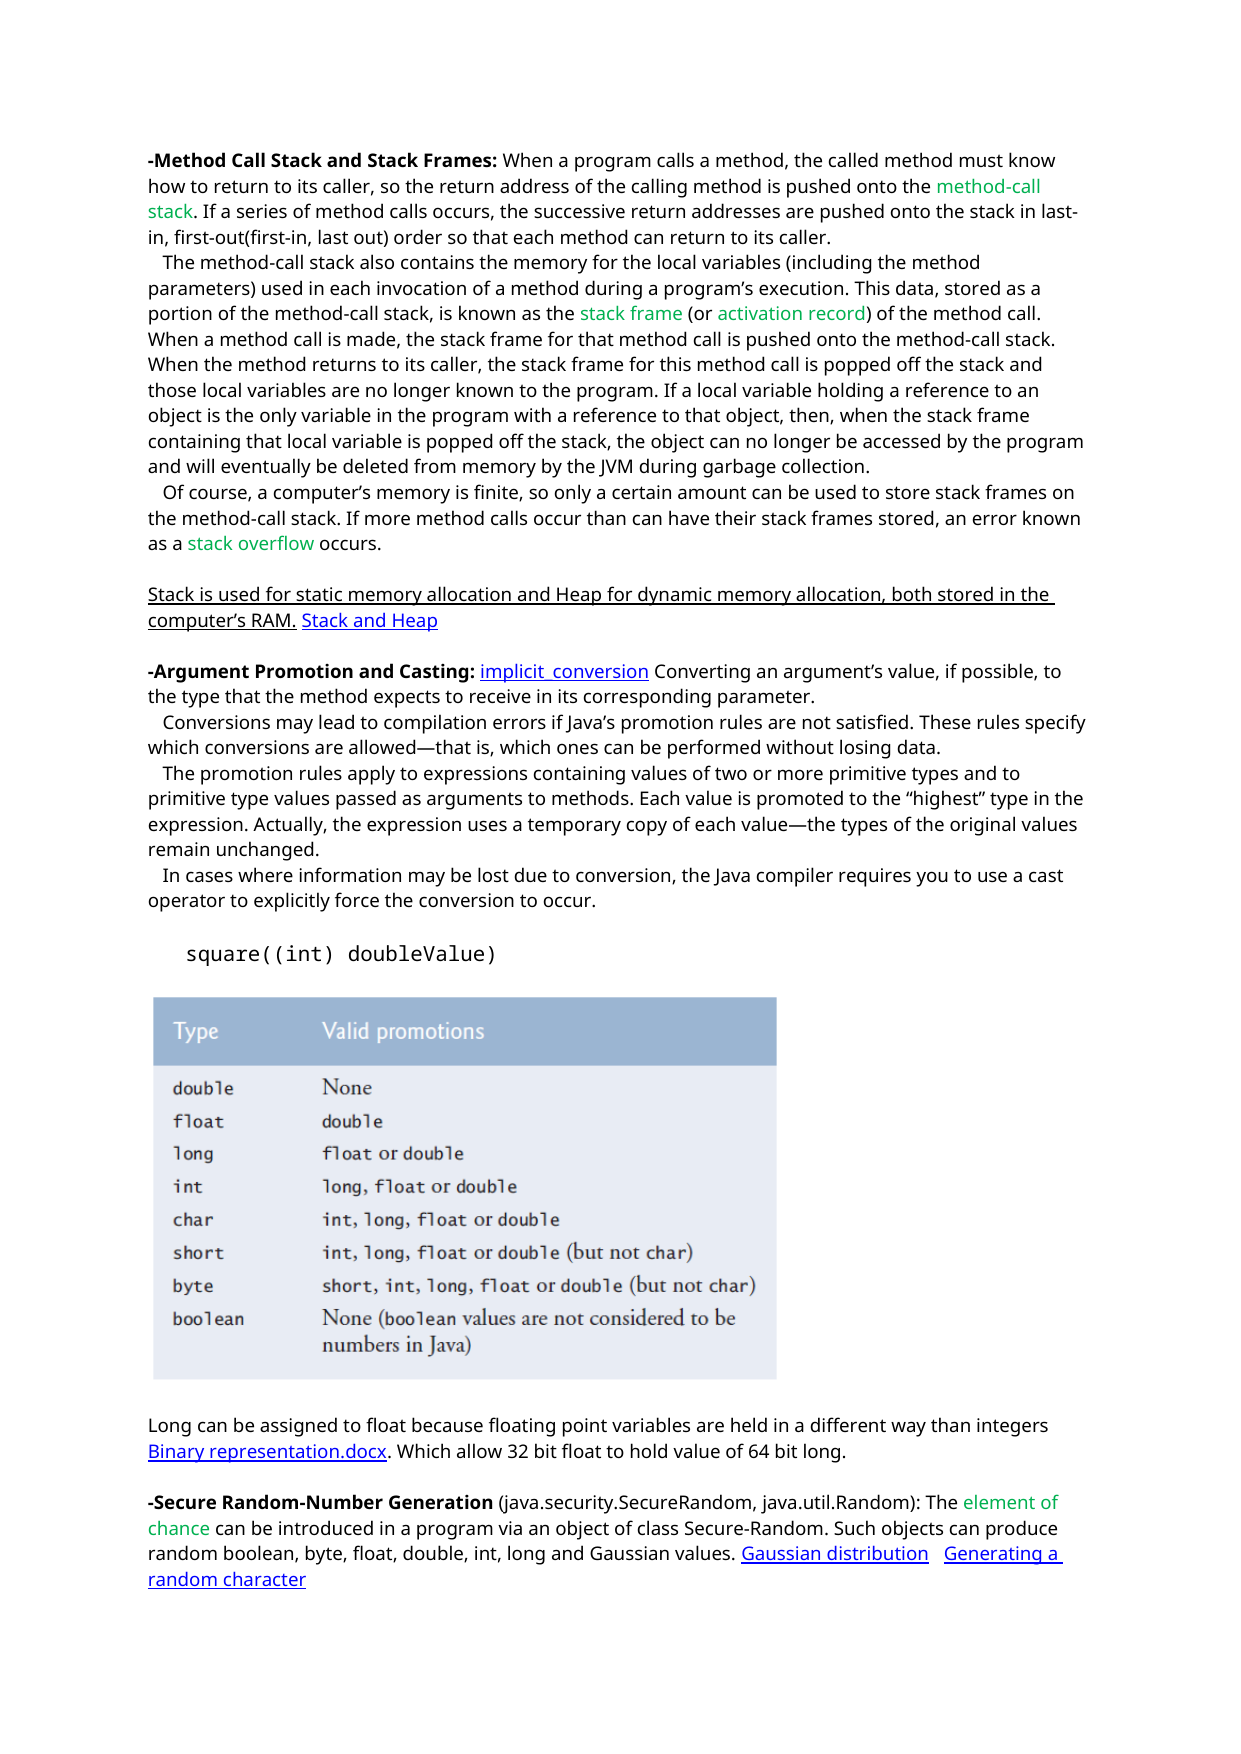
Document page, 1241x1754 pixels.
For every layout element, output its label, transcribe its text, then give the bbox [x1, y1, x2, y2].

text -Method Call Stack and Stack Frames: When a program calls a method, the called method must know how to return to its caller, so the return address of the calling method is pushed onto the method-call stack. If a series of method calls occurs, the successive return addresses are pushed onto the stack in last-in, first-out(first-in, last out) order so that each method can return to its caller. [148, 148, 1093, 250]
text In cases where information may be lost due to conversion, the Java compiler requires you to use a cast operator to explicitly force the conversion to occur. [148, 862, 1093, 913]
text The method-call stack also contains the memory for the local variables (including the method parameters) used in each invocation of a method during a program’s execution. This data, stored as a portion of the method-call stack, is known as the stack frame (or activation record) of the method call. When a method call is made, the stack frame for that method call is pushed onto the method-call stack. When the method returns to its caller, the stack frame for this method call is popped off the stack and those local variables are no longer known to the program. If a local variable holding a reference to an object is the only variable in the program with a reference to that object, then, when the stack frame containing that local variable is popped off the stack, the object can no longer be accessed by the program and will eventually be deleted from memory by the JVM during garbage collection. [148, 250, 1093, 479]
text Stack is used for static memory allocation and Heap for dynamic memory allocation, both stored in the computer’s RAM. Stack and Heap [148, 581, 1093, 632]
text -Secure Random-Number Generation (java.security.SecureRandom, java.util.Random): The element of chance can be introduced in a program via an object of class Secure-Random. Such objects can produce random boolean, byte, float, double, int, long and Gaussian values. Gaussian distribution Generating a random character [148, 1489, 1093, 1591]
text Long can be assigned to float because floating point variables are held in a different way than integers Binary representation.docx. Which allow 32 bit float to hold value of 64 bit long. [148, 1413, 1093, 1464]
text The promotion rules apply to expressions containing values of two or more primitive types and to primitive type values passed as arguments to methods. Each value is promoted to the “highest” type in the expression. Actually, the expression uses a temporary copy of each value—the types of the original values remain unchanged. [148, 760, 1093, 862]
text Conversions may lead to compilation errors if Java’s promotion rules are not satisfied. These rules specify which conversions are allowed—that is, which ones can be performed without losing data. [148, 709, 1093, 760]
text square((int) doubleValue) [148, 939, 1093, 967]
text -Argument Promotion and Casting: implicit_conversion Converting an argument’s value, if possible, to the type that the method expects to receive in its corresponding parameter. [148, 658, 1093, 709]
picture [147, 992, 782, 1388]
text Of course, a computer’s memory is finite, so only a certain amount can be used to store stack frames on the method-call stack. If more method calls occur than can have their stack frames stored, an error known as a stack overflow occurs. [148, 479, 1093, 556]
